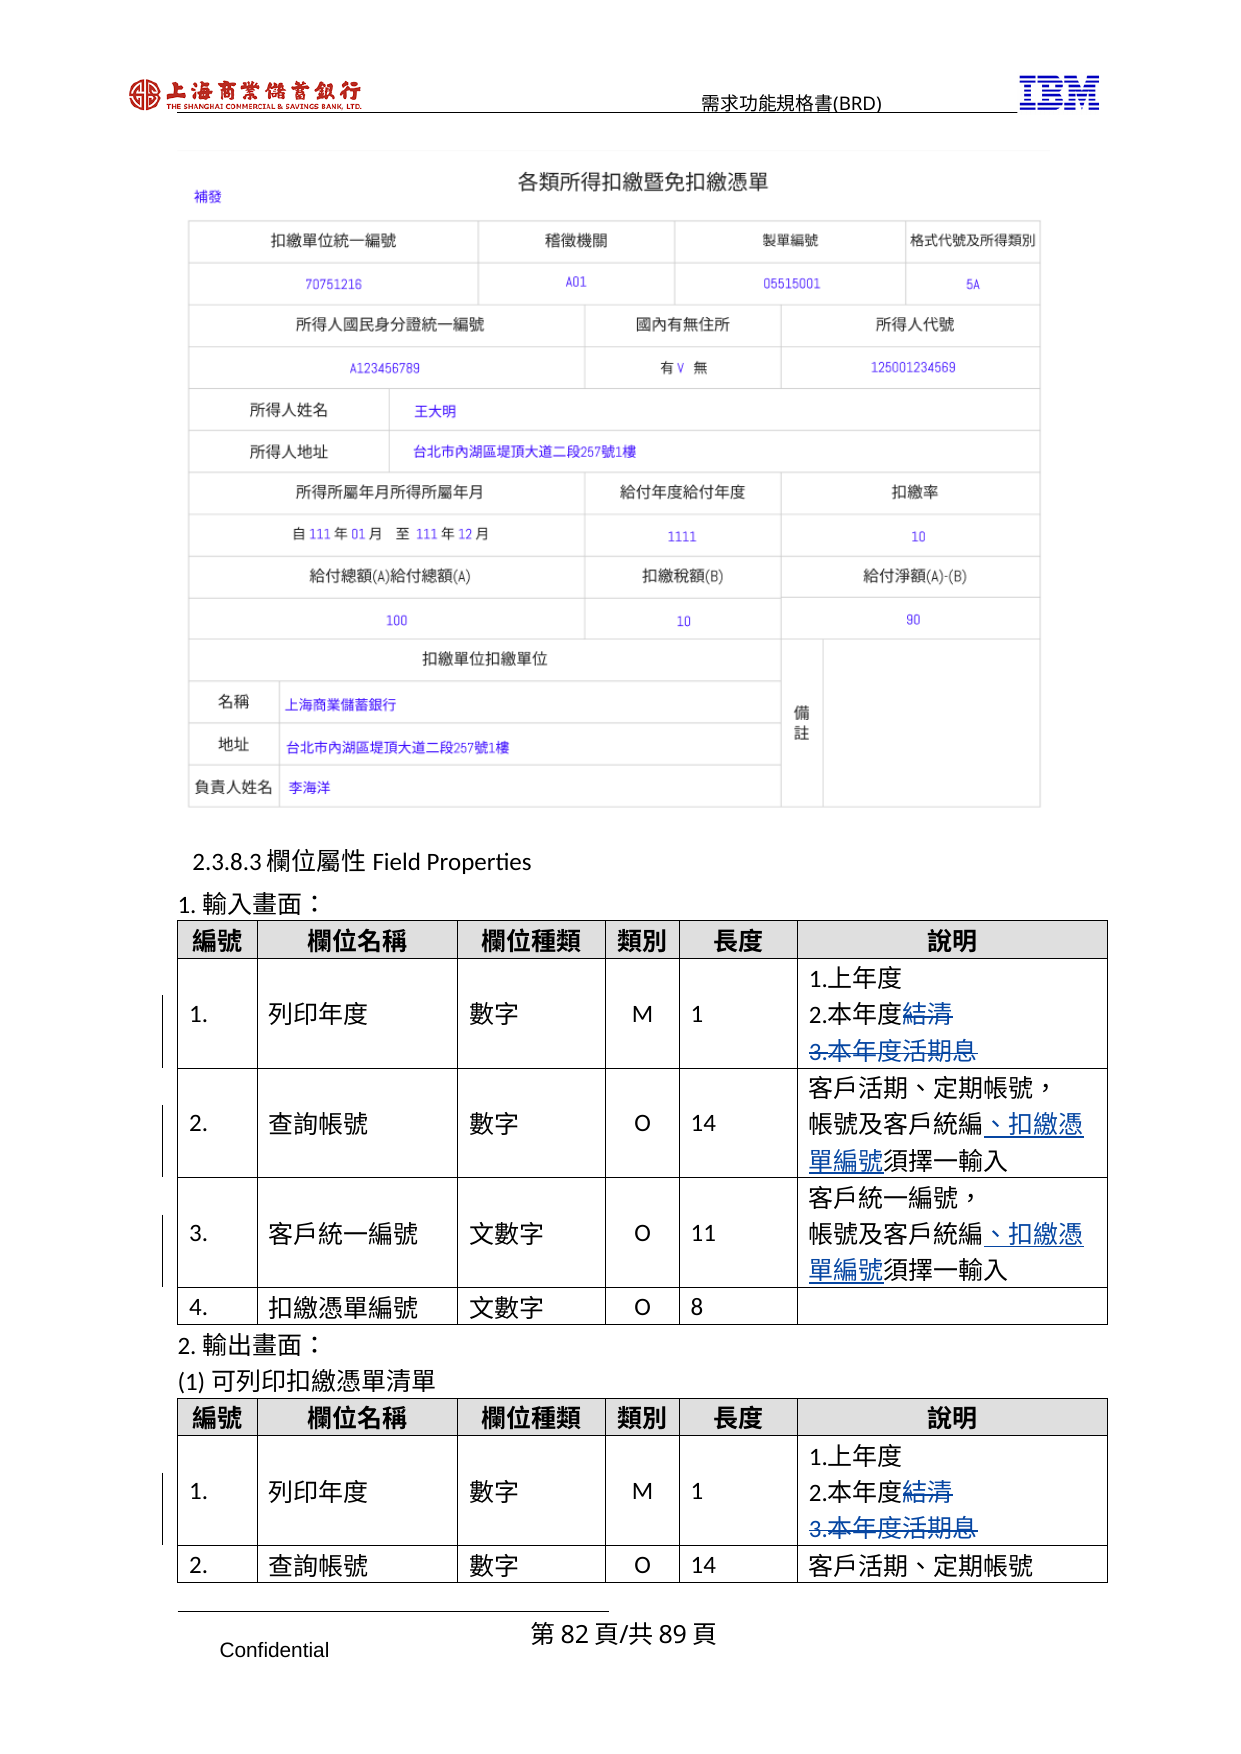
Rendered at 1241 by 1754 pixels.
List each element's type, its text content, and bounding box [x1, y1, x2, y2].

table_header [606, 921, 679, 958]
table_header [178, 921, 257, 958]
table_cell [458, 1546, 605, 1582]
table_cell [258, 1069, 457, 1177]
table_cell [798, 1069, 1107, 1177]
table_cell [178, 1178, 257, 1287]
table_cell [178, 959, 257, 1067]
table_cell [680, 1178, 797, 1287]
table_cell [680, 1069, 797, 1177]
picture [122, 77, 369, 113]
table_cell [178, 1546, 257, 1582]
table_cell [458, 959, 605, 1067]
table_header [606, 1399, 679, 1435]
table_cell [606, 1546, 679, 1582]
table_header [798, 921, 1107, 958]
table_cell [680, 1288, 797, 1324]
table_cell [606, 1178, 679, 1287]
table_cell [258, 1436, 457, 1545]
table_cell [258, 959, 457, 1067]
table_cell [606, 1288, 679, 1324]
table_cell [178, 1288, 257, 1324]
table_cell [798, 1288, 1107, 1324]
picture [177, 150, 1050, 817]
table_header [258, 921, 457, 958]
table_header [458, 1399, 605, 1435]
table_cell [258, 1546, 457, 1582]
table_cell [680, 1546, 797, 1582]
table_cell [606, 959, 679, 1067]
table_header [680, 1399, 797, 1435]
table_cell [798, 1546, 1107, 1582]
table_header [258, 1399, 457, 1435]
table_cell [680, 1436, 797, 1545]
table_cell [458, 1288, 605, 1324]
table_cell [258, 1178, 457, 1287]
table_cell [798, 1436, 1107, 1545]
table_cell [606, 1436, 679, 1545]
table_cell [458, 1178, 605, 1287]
text (1) 可列印扣繳憑單清單 [177, 1362, 1107, 1398]
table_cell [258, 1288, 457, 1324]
text 1. 輸入畫面： [177, 884, 1107, 920]
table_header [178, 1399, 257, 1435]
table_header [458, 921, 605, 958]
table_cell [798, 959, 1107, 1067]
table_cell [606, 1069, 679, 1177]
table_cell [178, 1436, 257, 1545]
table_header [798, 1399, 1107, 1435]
text 2. 輸出畫面： [177, 1325, 1107, 1362]
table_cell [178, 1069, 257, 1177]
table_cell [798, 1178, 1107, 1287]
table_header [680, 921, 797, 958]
subtitle 2.3.8.3欄位屬性 Field Properties [192, 842, 1107, 878]
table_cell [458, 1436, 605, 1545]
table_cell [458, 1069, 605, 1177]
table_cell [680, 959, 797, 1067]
